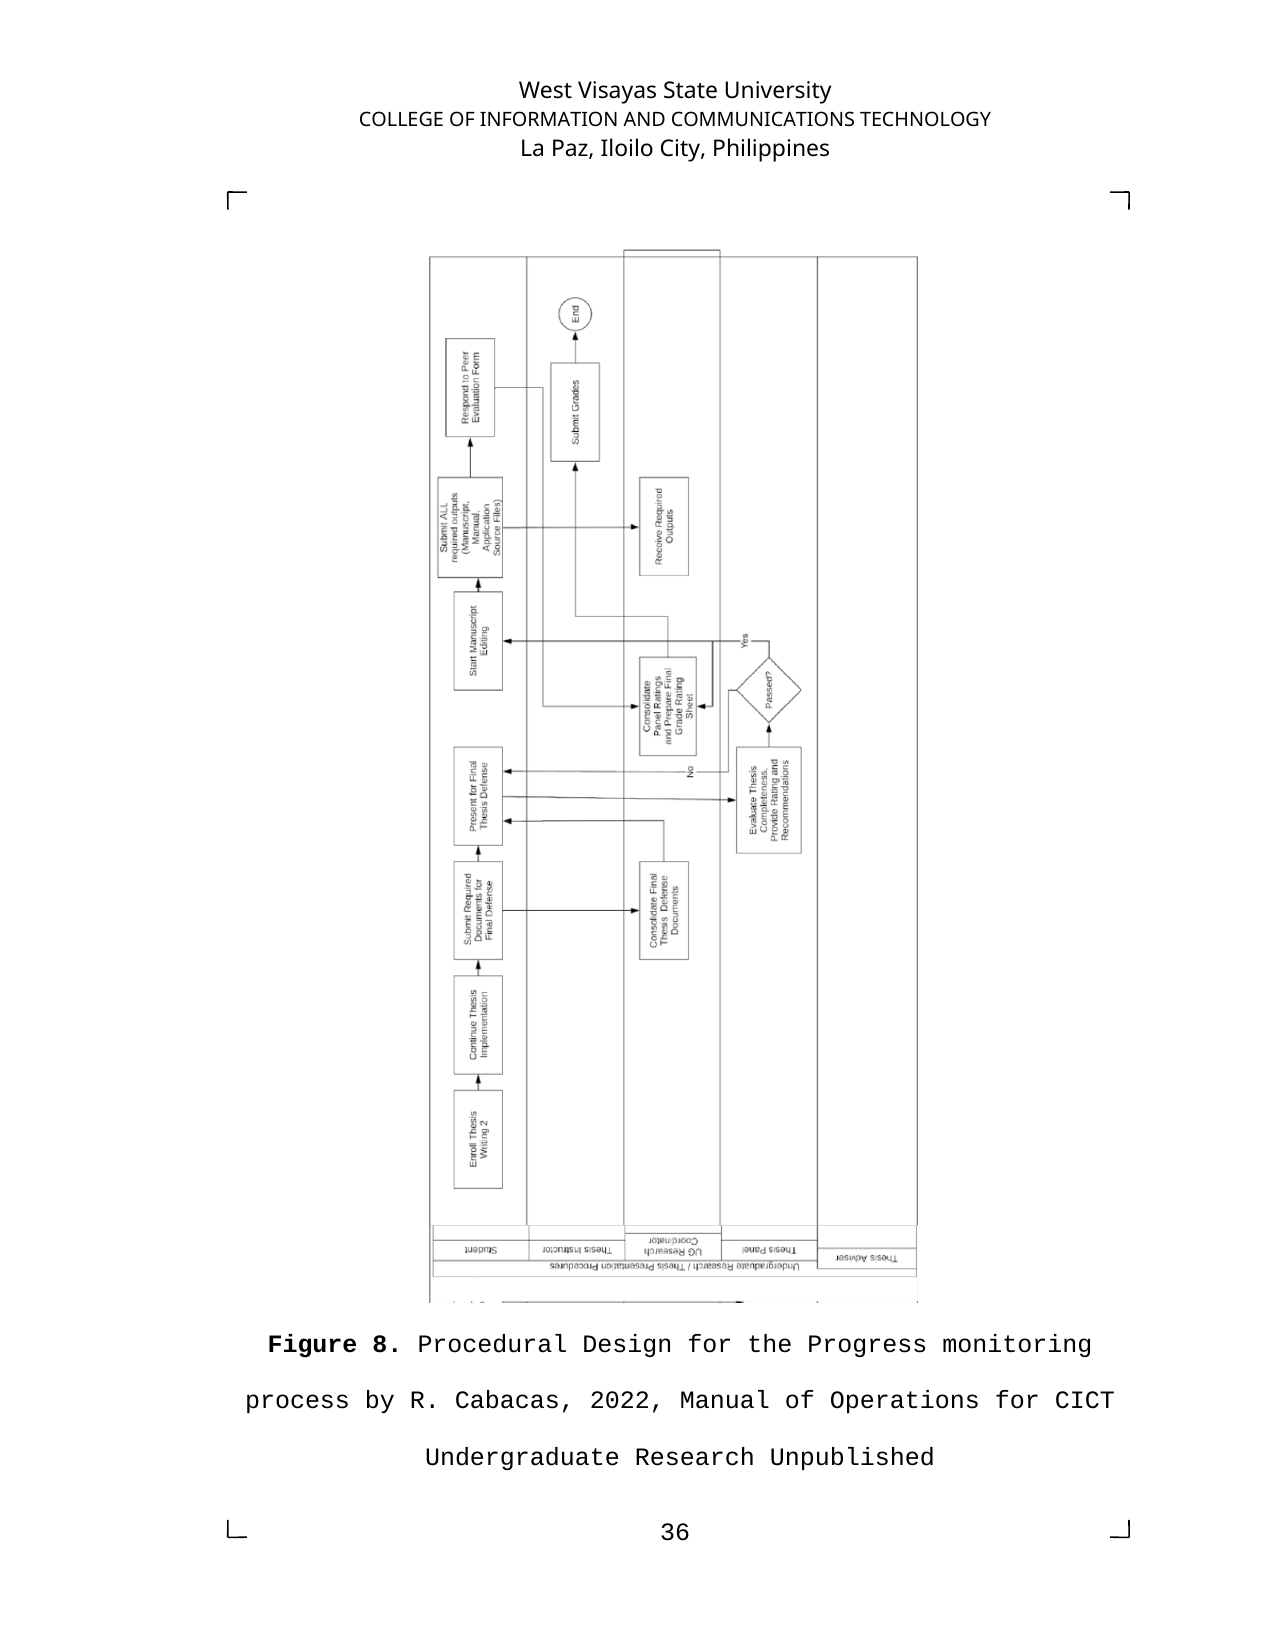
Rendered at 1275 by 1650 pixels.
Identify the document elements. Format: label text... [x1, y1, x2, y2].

picture [414, 250, 937, 1303]
text Figure 8. Procedural Design for the Progress monitoring process by R. Cabacas, 2022, Manual of Operations for CICT Undergraduate Research Unpublished [234, 1331, 1125, 1473]
